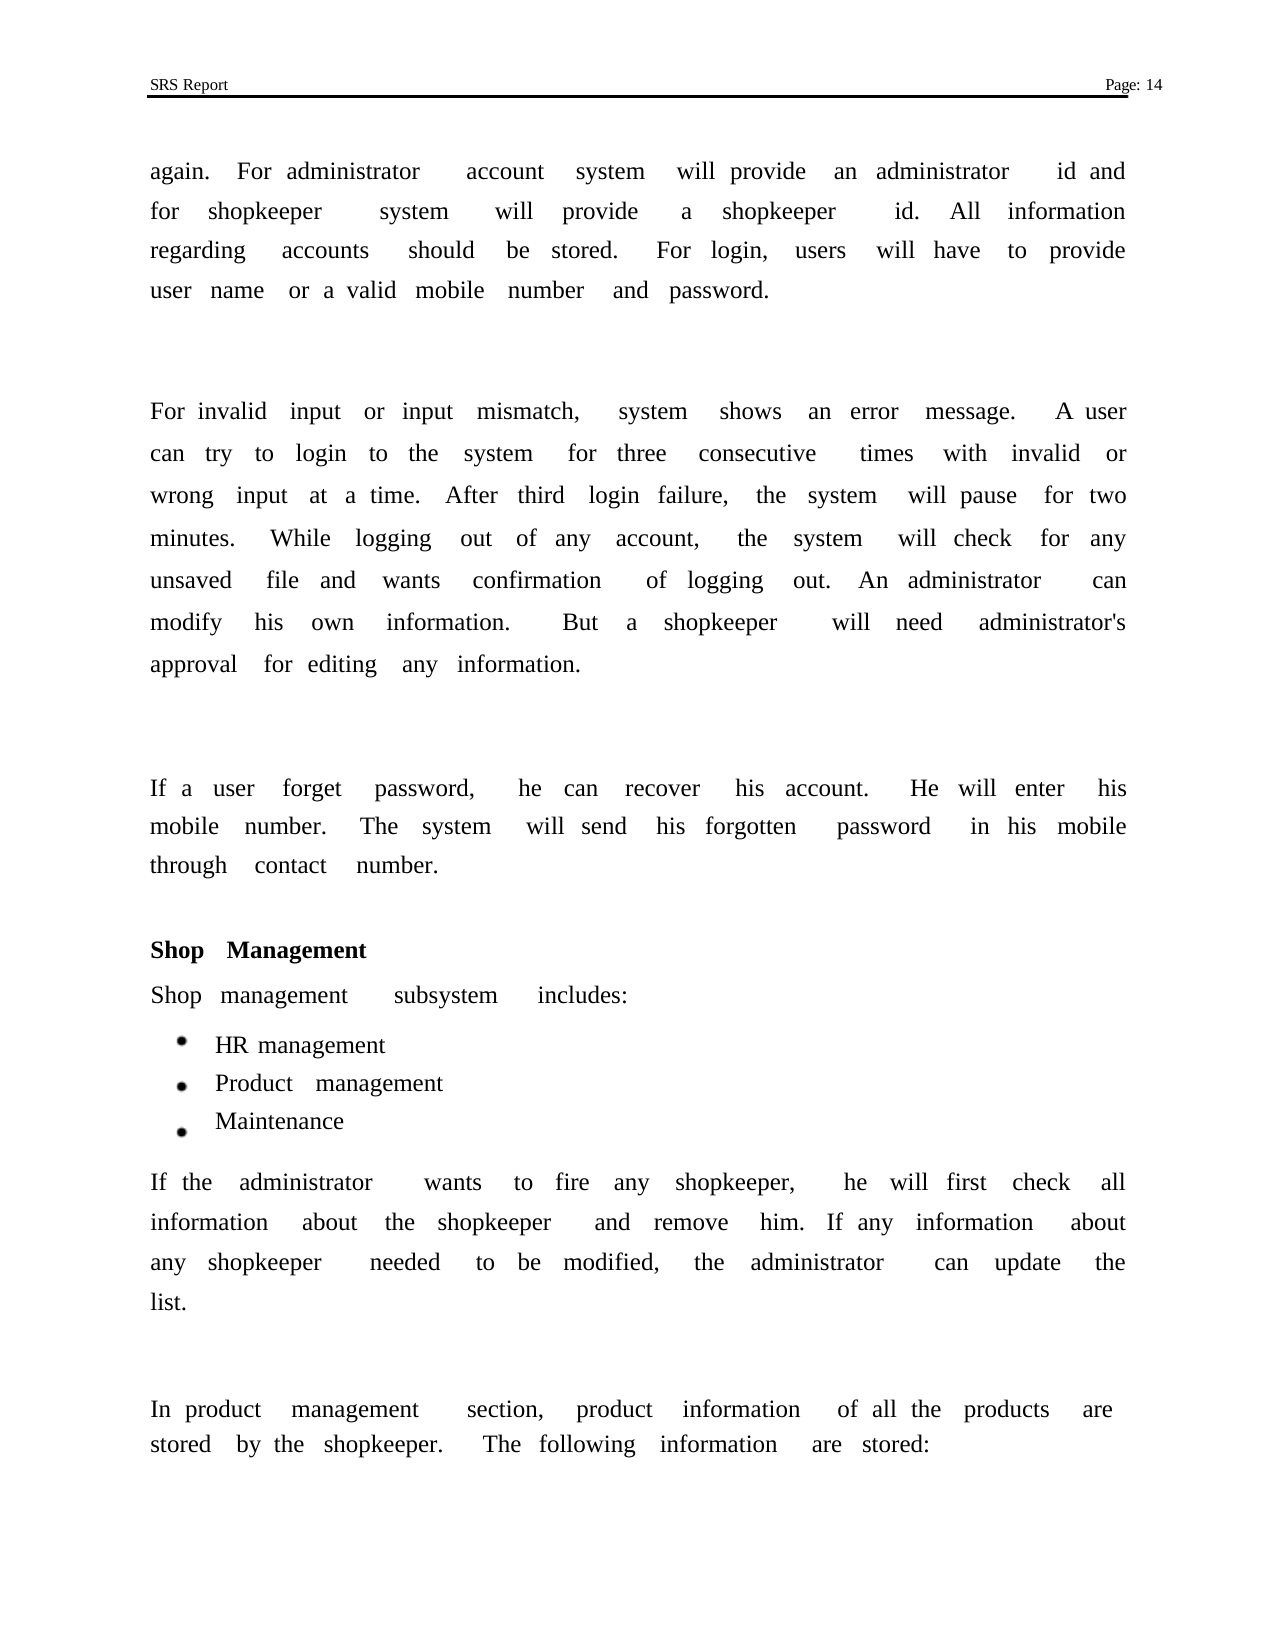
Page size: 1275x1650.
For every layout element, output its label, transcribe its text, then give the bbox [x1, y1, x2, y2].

text For invalid input or input mismatch, system shows an error message. A user can try to login to the system for three consecutive times with invalid or wrong input at a time. After third login failure, the system will pause for two minutes. While logging out of any account, the system will check for any unsaved file and wants confirmation of logging out. An administrator can modify his own information. But a shopkeeper will need administrator's approval for editing any information. [150, 396, 1127, 678]
table_header HR management Product management Maintenance [201, 1030, 482, 1145]
text In product management section, product information of all the products are stored by the shopkeeper. The following information are stored: [150, 1394, 1127, 1458]
text If the administrator wants to fire any shopkeeper, he will first check all information about the shopkeeper and remove him. If any information about any shopkeeper needed to be modified, the administrator can update the list. [150, 1167, 1126, 1316]
text Shop Management [150, 939, 1164, 963]
text SRS Report [150, 78, 1164, 93]
text Shop management subsystem includes: [150, 984, 1164, 1008]
text again. For administrator account system will provide an administrator id and for shopkeeper system will provide a shopkeeper id. All information regarding accounts should be stored. For login, users will have to provide user name or a valid mobile number and password. [150, 156, 1126, 304]
table_header [176, 1030, 201, 1145]
text If a user forget password, he can recover his account. He will enter his mobile number. The system will send his forgotten password in his mobile through contact number. [149, 773, 1127, 878]
